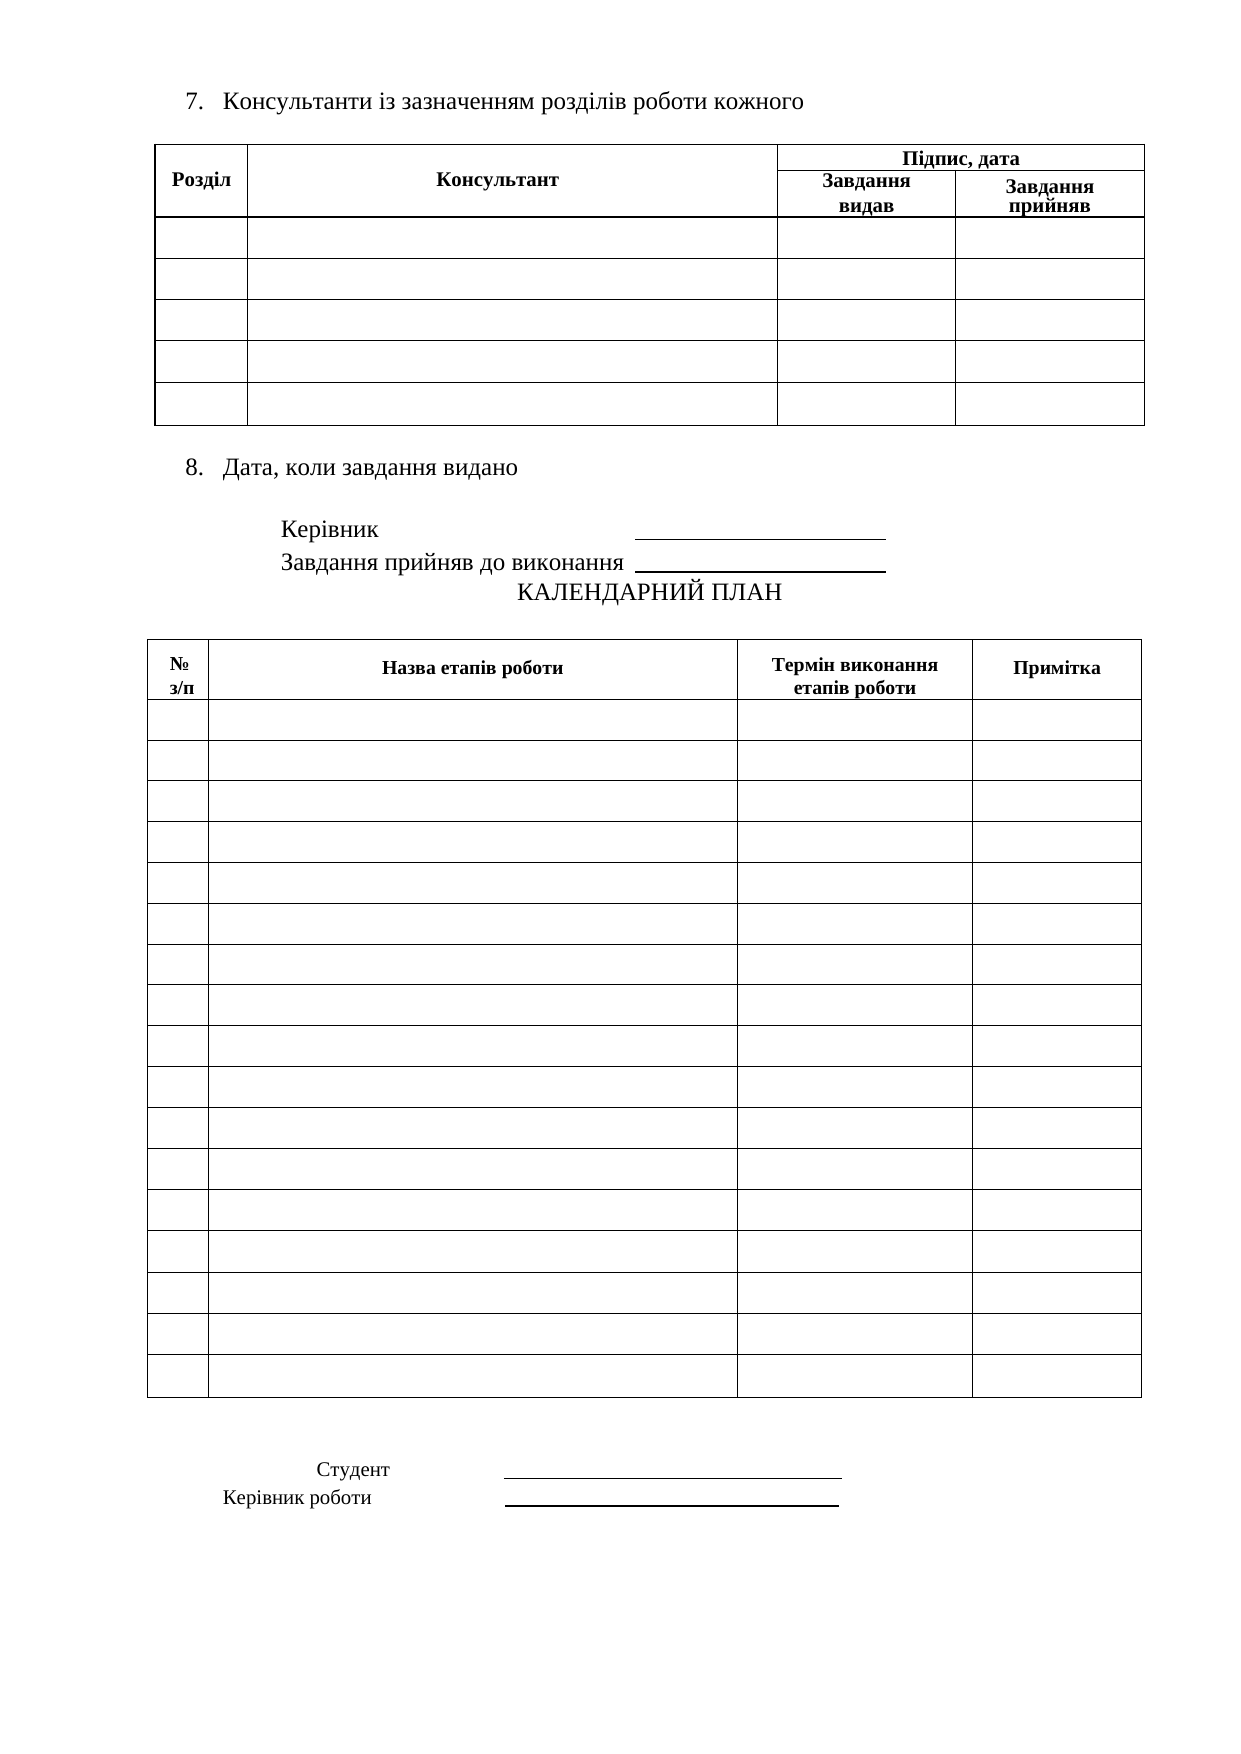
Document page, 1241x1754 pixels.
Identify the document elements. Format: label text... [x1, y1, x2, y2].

list Консультанти із зазначенням розділів роботи кожного [185, 88, 1152, 115]
table_cell [973, 945, 1141, 984]
table_cell [209, 1149, 737, 1189]
table_cell [956, 341, 1144, 382]
table_cell [209, 863, 737, 903]
table_header Назва етапів роботи [209, 640, 737, 698]
table_cell [156, 218, 247, 257]
table_cell [148, 1231, 208, 1272]
table_cell [148, 945, 208, 984]
table_header Примітка [973, 640, 1141, 698]
table_header Термін виконання етапів роботи [738, 640, 972, 698]
table_cell [956, 218, 1144, 257]
table_cell [156, 300, 247, 340]
table_cell [148, 1273, 208, 1313]
table_cell [209, 741, 737, 780]
table_cell [209, 1231, 737, 1272]
table_cell [778, 383, 955, 425]
table_cell [973, 1273, 1141, 1313]
table_cell [209, 1190, 737, 1230]
table_cell [738, 781, 972, 821]
table_cell [248, 383, 777, 425]
table_cell [209, 1314, 737, 1354]
table_cell [973, 985, 1141, 1025]
table_cell [973, 904, 1141, 944]
table_cell [148, 741, 208, 780]
table_cell [956, 300, 1144, 340]
table_cell [738, 863, 972, 903]
table_header Консультант [248, 145, 777, 216]
table_cell [148, 904, 208, 944]
table_cell [148, 822, 208, 862]
table_cell [209, 822, 737, 862]
table_cell [973, 1108, 1141, 1148]
table_cell [209, 1355, 737, 1397]
text КАЛЕНДАРНИЙ ПЛАН [148, 580, 1152, 606]
table_cell [209, 985, 737, 1025]
table_cell [973, 863, 1141, 903]
table_cell [209, 904, 737, 944]
table_cell [778, 218, 955, 257]
table_cell [738, 945, 972, 984]
table_cell [148, 1149, 208, 1189]
table_cell [738, 1190, 972, 1230]
table_cell [738, 985, 972, 1025]
table_cell [738, 1108, 972, 1148]
text Керівник [281, 514, 1152, 543]
table_cell [148, 985, 208, 1025]
table_cell [738, 700, 972, 739]
table_cell [738, 1273, 972, 1313]
text Керівник роботи ________________________________ [223, 1485, 1152, 1509]
table_cell [778, 341, 955, 382]
table_cell [209, 1067, 737, 1107]
table_cell [209, 1026, 737, 1066]
table_cell [148, 1314, 208, 1354]
table_cell [209, 781, 737, 821]
table_cell [778, 259, 955, 299]
text Студент [316, 1457, 1152, 1481]
table_cell [738, 1355, 972, 1397]
table_cell [148, 1108, 208, 1148]
table_cell [148, 1355, 208, 1397]
table_cell [973, 1231, 1141, 1272]
table_header Розділ [156, 145, 247, 216]
table_cell [778, 300, 955, 340]
table_cell [973, 1067, 1141, 1107]
table_cell [209, 1108, 737, 1148]
table_header № з/п [148, 640, 208, 698]
table_cell [738, 904, 972, 944]
table_cell Завдання видав [778, 171, 955, 216]
table_cell [148, 700, 208, 739]
table_cell [973, 1190, 1141, 1230]
table_cell [738, 1314, 972, 1354]
table_cell [148, 1067, 208, 1107]
table_cell [248, 218, 777, 257]
table_cell [973, 1149, 1141, 1189]
table_cell [738, 1149, 972, 1189]
table_cell [956, 259, 1144, 299]
table_cell [148, 863, 208, 903]
table_cell [738, 1231, 972, 1272]
table_cell [148, 1190, 208, 1230]
table_cell [973, 700, 1141, 739]
table_cell Завдання прийняв [956, 171, 1144, 216]
table_cell [973, 1314, 1141, 1354]
table_cell [738, 741, 972, 780]
text Завдання прийняв до виконання [281, 547, 1152, 576]
table_cell [248, 341, 777, 382]
list Дата, коли завдання видано [185, 455, 1152, 481]
table_cell [148, 1026, 208, 1066]
table_cell [209, 945, 737, 984]
table_cell [738, 822, 972, 862]
table_cell [248, 300, 777, 340]
table_header Підпис, дата [778, 145, 1144, 169]
table_cell [738, 1026, 972, 1066]
table_cell [973, 741, 1141, 780]
table_cell [973, 781, 1141, 821]
table_cell [956, 383, 1144, 425]
table_cell [148, 781, 208, 821]
table_cell [209, 1273, 737, 1313]
table_cell [973, 822, 1141, 862]
table_cell [156, 383, 247, 425]
table_cell [738, 1067, 972, 1107]
table_cell [973, 1026, 1141, 1066]
table_cell [156, 259, 247, 299]
table_cell [248, 259, 777, 299]
table_cell [209, 700, 737, 739]
table_cell [973, 1355, 1141, 1397]
table_cell [156, 341, 247, 382]
